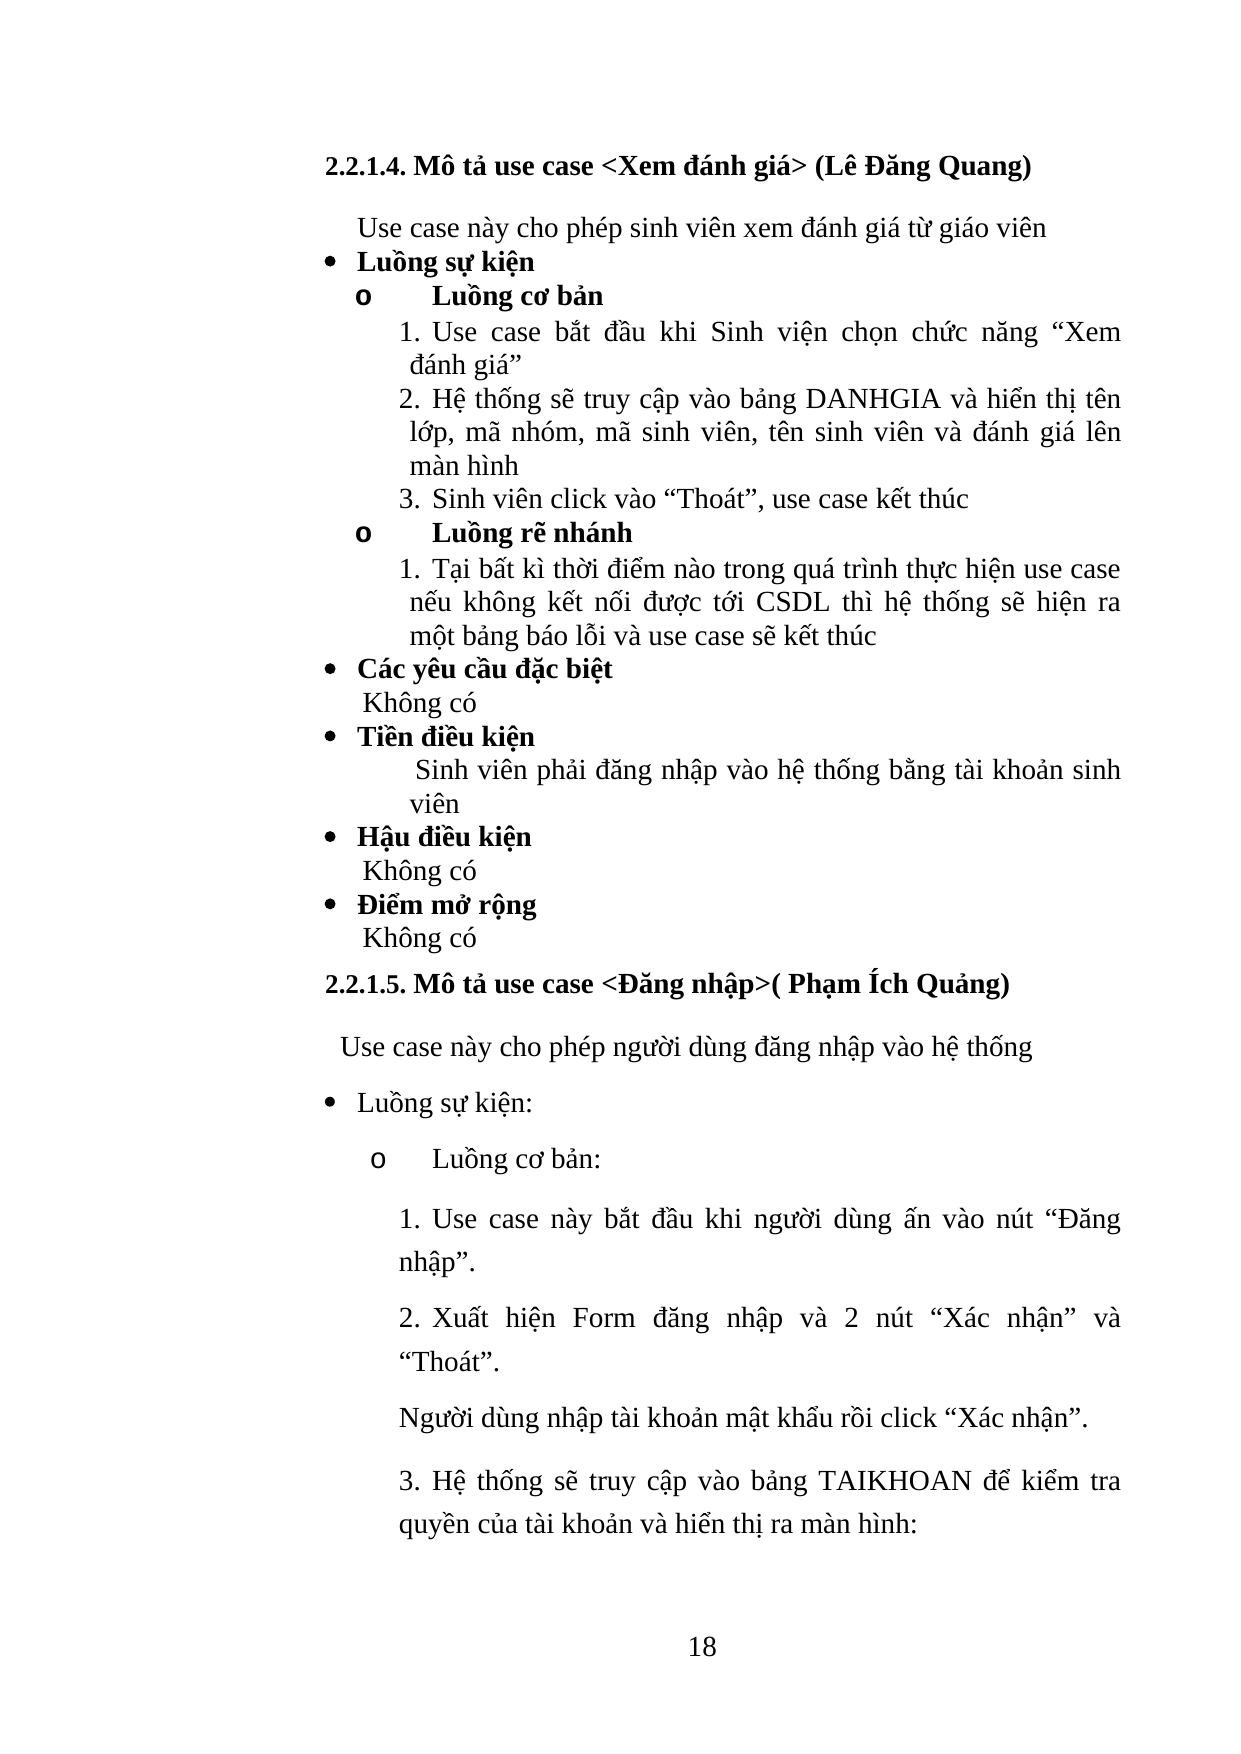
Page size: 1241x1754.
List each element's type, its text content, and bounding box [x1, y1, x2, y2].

list Hệ thống sẽ truy cập vào bảng DANHGIA và hiển thị tên lớp, mã nhóm, mã sinh viên, tên sinh viên và đánh giá lên màn hình [399, 381, 1122, 481]
list Không có [357, 853, 1122, 887]
list Luồng sự kiện: [325, 1085, 1122, 1119]
list Use case này cho phép người dùng đăng nhập vào hệ thống [340, 1029, 1122, 1063]
list Luồng rẽ nhánh [354, 515, 1122, 551]
subtitle Mô tả use case <Đăng nhập>( Phạm Ích Quảng) [325, 966, 1122, 1000]
list Hậu điều kiện [319, 819, 1122, 853]
list Tiền điều kiện [319, 719, 1122, 752]
list Các yêu cầu đặc biệt [319, 652, 1122, 685]
list Hệ thống sẽ truy cập vào bảng TAIKHOAN để kiểm tra quyền của tài khoản và hiển thị ra màn hình: [399, 1463, 1122, 1540]
subtitle Mô tả use case <Xem đánh giá> (Lê Đăng Quang) [325, 148, 1122, 181]
list Người dùng nhập tài khoản mật khẩu rồi click “Xác nhận”. [399, 1400, 1122, 1433]
list Không có [357, 920, 1122, 954]
list Luồng cơ bản: [369, 1141, 1122, 1177]
list Luồng sự kiện [282, 244, 1122, 278]
list Xuất hiện Form đăng nhập và 2 nút “Xác nhận” và “Thoát”. [399, 1300, 1122, 1377]
list Sinh viên phải đăng nhập vào hệ thống bằng tài khoản sinh viên [409, 752, 1122, 819]
text Use case này cho phép sinh viên xem đánh giá từ giáo viên [282, 211, 1122, 244]
list Điểm mở rộng [319, 887, 1122, 920]
list Use case bắt đầu khi Sinh viện chọn chức năng “Xem đánh giá” [399, 314, 1122, 381]
list Luồng cơ bản [354, 278, 1122, 314]
list Use case này bắt đầu khi người dùng ấn vào nút “Đăng nhập”. [399, 1201, 1122, 1278]
list Không có [357, 685, 1122, 719]
list Tại bất kì thời điểm nào trong quá trình thực hiện use case nếu không kết nối được tới CSDL thì hệ thống sẽ hiện ra một bảng báo lỗi và use case sẽ kết thúc [399, 551, 1122, 652]
list Sinh viên click vào “Thoát”, use case kết thúc [399, 481, 1122, 515]
